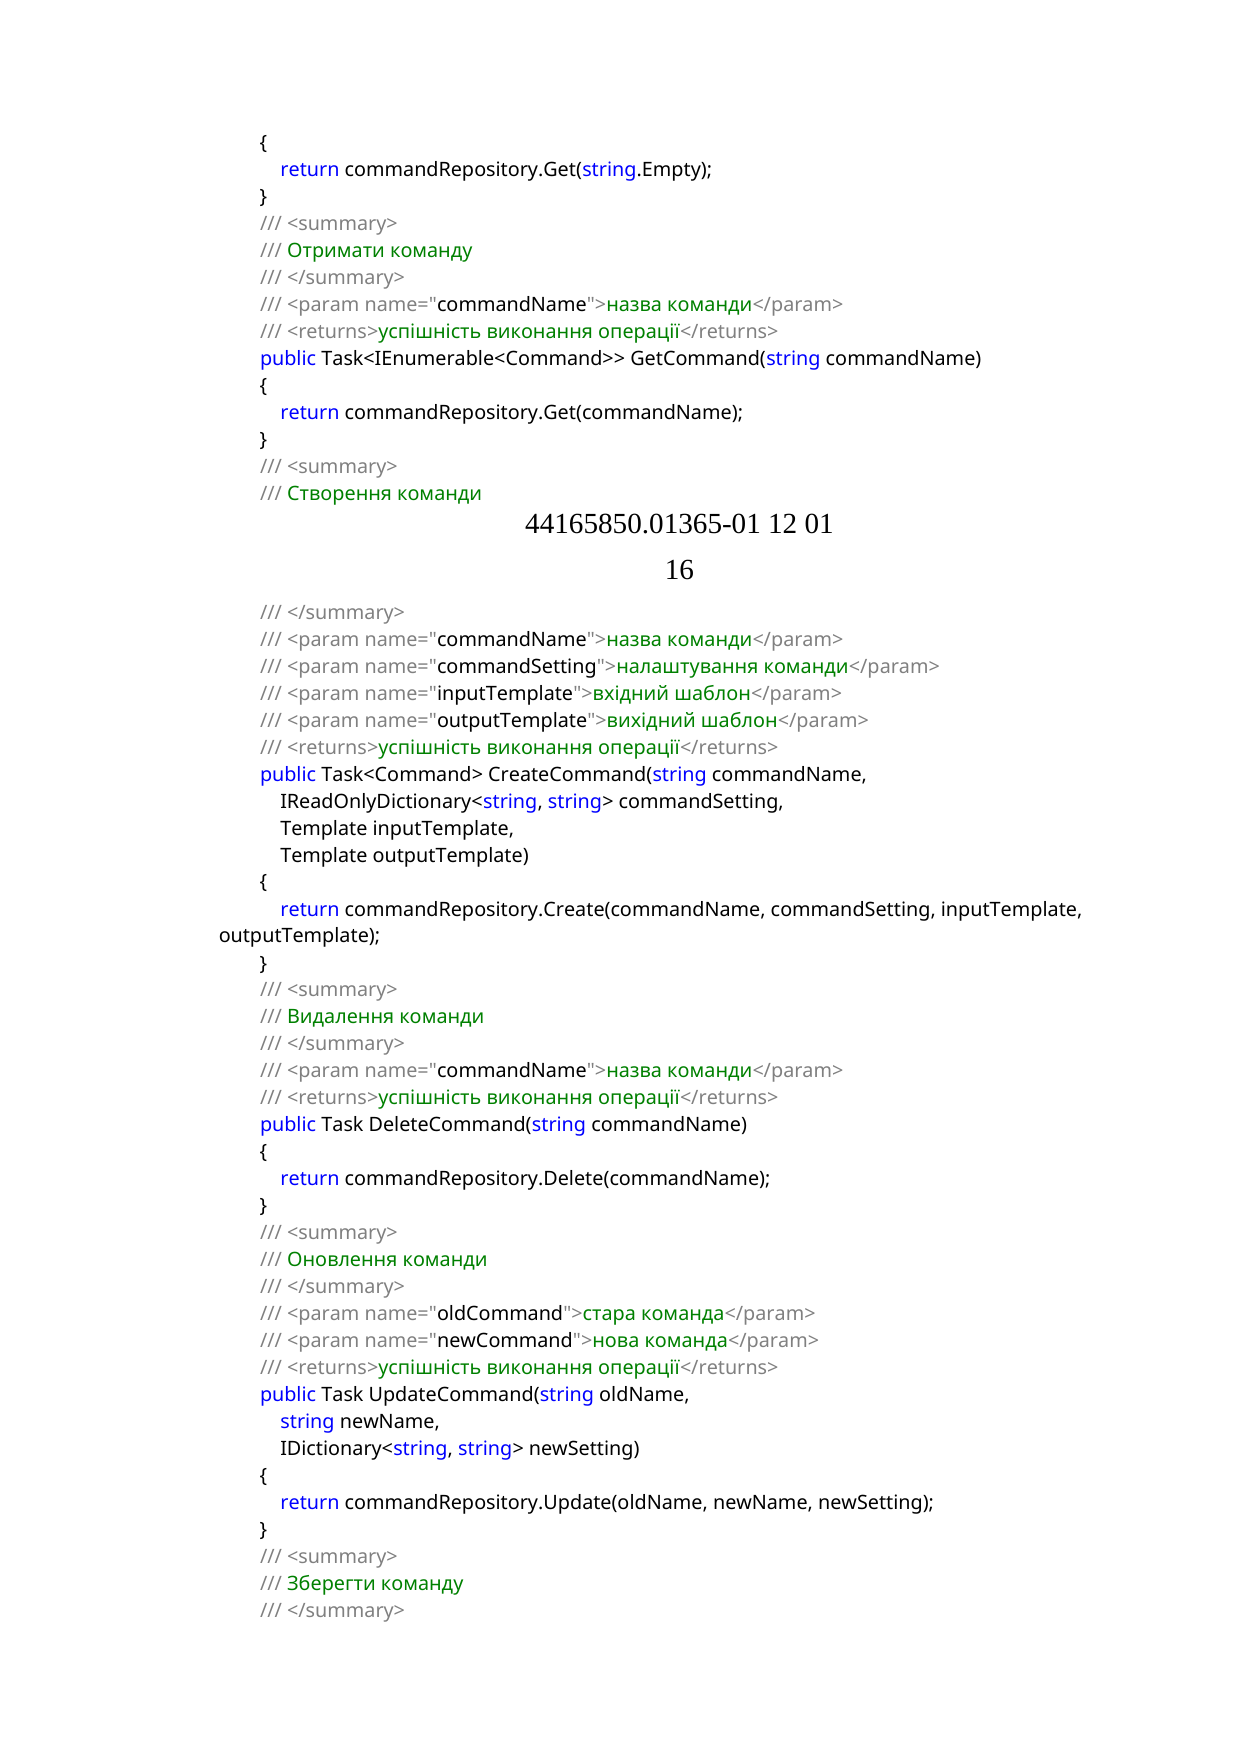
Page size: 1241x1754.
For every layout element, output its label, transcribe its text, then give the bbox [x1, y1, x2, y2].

text /// </summary> [218, 1272, 1181, 1299]
text /// Зберегти команду [218, 1569, 1181, 1596]
text 44165850.01365-01 12 01 [177, 506, 1181, 539]
text /// <summary> [218, 976, 1181, 1003]
text /// <param name="commandName">назва команди</param> [218, 625, 1181, 652]
text public Task DeleteCommand(string commandName) [218, 1111, 1181, 1138]
text /// <param name="newCommand">нова команда</param> [218, 1326, 1181, 1353]
text { [218, 1461, 1181, 1488]
text /// Отримати команду [218, 236, 1181, 263]
text 16 [177, 552, 1181, 586]
text /// Видалення команди [218, 1003, 1181, 1030]
text { [218, 371, 1181, 398]
text /// </summary> [218, 263, 1181, 290]
text /// </summary> [218, 1596, 1181, 1623]
text { [218, 868, 1181, 895]
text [218, 317, 1181, 344]
text /// Створення команди [218, 479, 1181, 506]
text /// <summary> [218, 209, 1181, 236]
text /// <returns>успішність виконання операції</returns> [218, 1353, 1181, 1380]
text /// </summary> [218, 1030, 1181, 1057]
text /// Оновлення команди [218, 1246, 1181, 1272]
text Template outputTemplate) [218, 841, 1181, 868]
text public Task UpdateCommand(string oldName, [218, 1380, 1181, 1407]
text } [218, 425, 1181, 452]
text return commandRepository.Get(commandName); [218, 398, 1181, 425]
text { [218, 128, 1181, 155]
text /// <param name="outputTemplate">вихідний шаблон</param> [218, 706, 1181, 733]
text string newName, [218, 1407, 1181, 1434]
text /// <param name="inputTemplate">вхідний шаблон</param> [218, 679, 1181, 706]
text /// <summary> [218, 452, 1181, 479]
text { [218, 1138, 1181, 1164]
text } [218, 1192, 1181, 1218]
text /// <summary> [218, 1542, 1181, 1569]
text } [218, 1515, 1181, 1542]
text return commandRepository.Update(oldName, newName, newSetting); [218, 1488, 1181, 1515]
text return commandRepository.Delete(commandName); [218, 1164, 1181, 1192]
text IReadOnlyDictionary<string, string> commandSetting, [218, 787, 1181, 814]
text public Task<Command> CreateCommand(string commandName, [218, 760, 1181, 787]
text /// <param name="commandSetting">налаштування команди</param> [218, 652, 1181, 679]
text } [218, 182, 1181, 209]
text /// <param name="oldCommand">стара команда</param> [218, 1299, 1181, 1326]
text /// <returns>успішність виконання операції</returns> [218, 733, 1181, 760]
text /// </summary> [218, 598, 1181, 625]
text public Task<IEnumerable<Command>> GetCommand(string commandName) [218, 344, 1181, 371]
text } [218, 949, 1181, 976]
text /// <param name="commandName">назва команди</param> [218, 290, 1181, 317]
text return commandRepository.Create(commandName, commandSetting, inputTemplate, outputTemplate); [218, 895, 1181, 949]
text /// <summary> [218, 1218, 1181, 1246]
text /// <param name="commandName">назва команди</param> [218, 1057, 1181, 1084]
text return commandRepository.Get(string.Empty); [218, 155, 1181, 182]
text Template inputTemplate, [218, 814, 1181, 841]
text /// <returns>успішність виконання операції</returns> [218, 1084, 1181, 1111]
text IDictionary<string, string> newSetting) [218, 1434, 1181, 1461]
